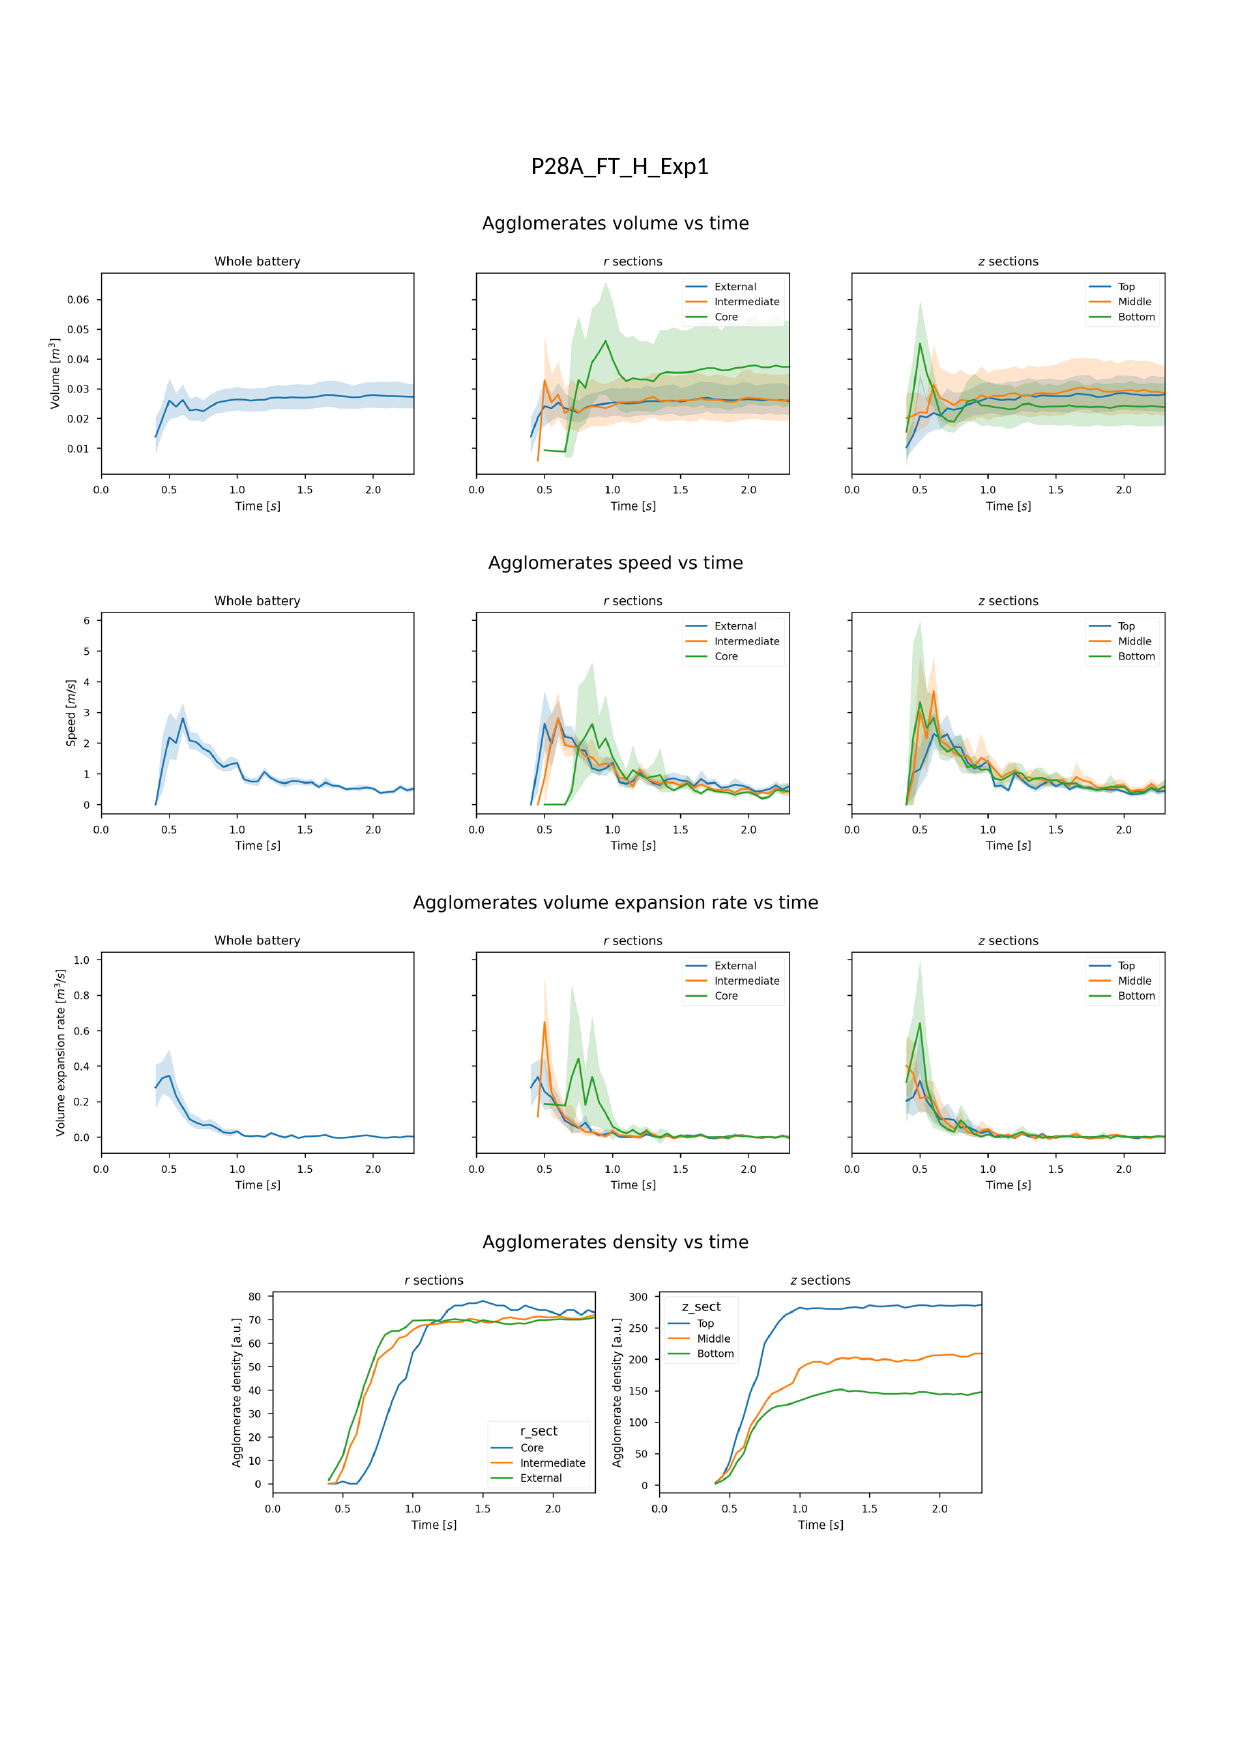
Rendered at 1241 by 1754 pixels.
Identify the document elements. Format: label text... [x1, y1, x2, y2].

text P28A_FT_H_Exp1 [150, 150, 1090, 181]
picture [0, 206, 1241, 1540]
